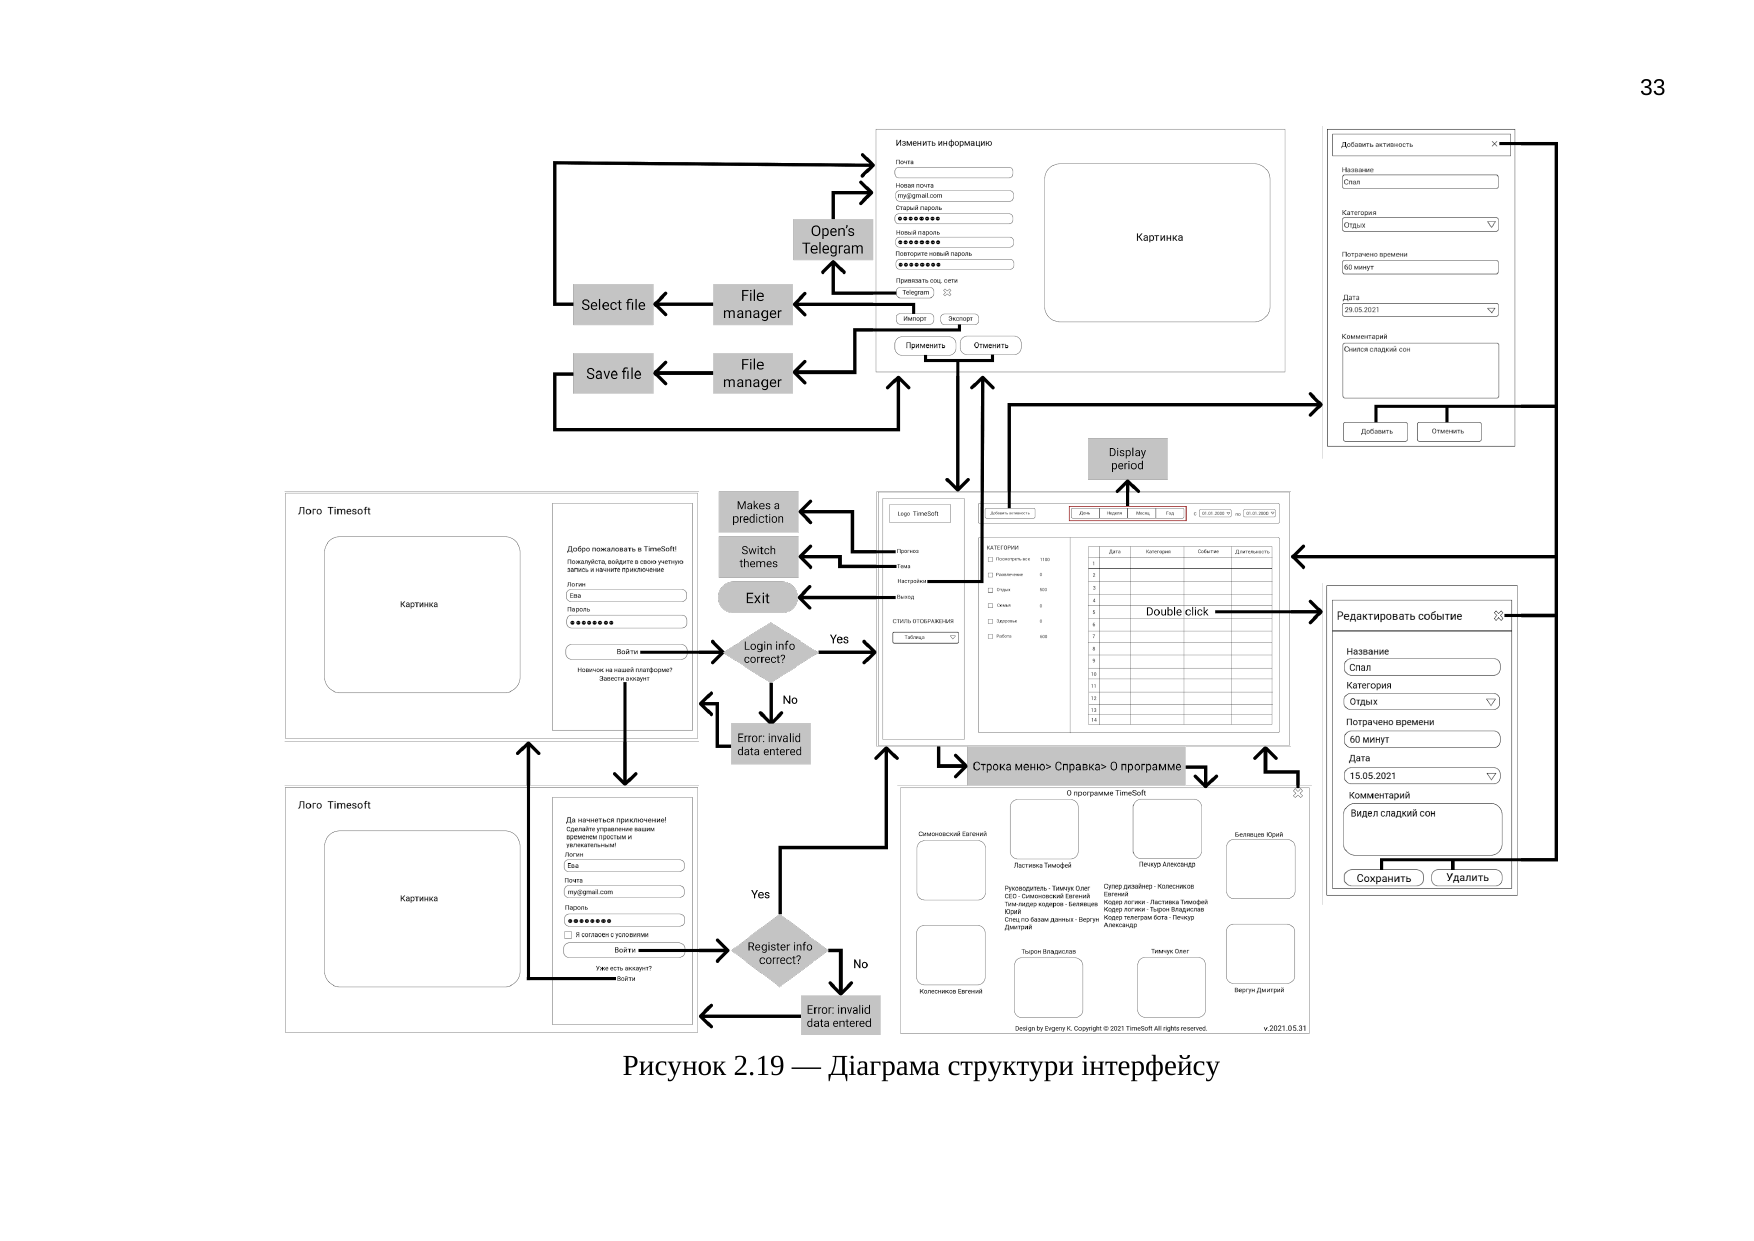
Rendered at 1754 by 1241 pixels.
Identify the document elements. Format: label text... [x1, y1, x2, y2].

text Рисунок 2.19 — Діаграма структури інтерфейсу [177, 1048, 1665, 1081]
picture [284, 126, 1558, 1035]
